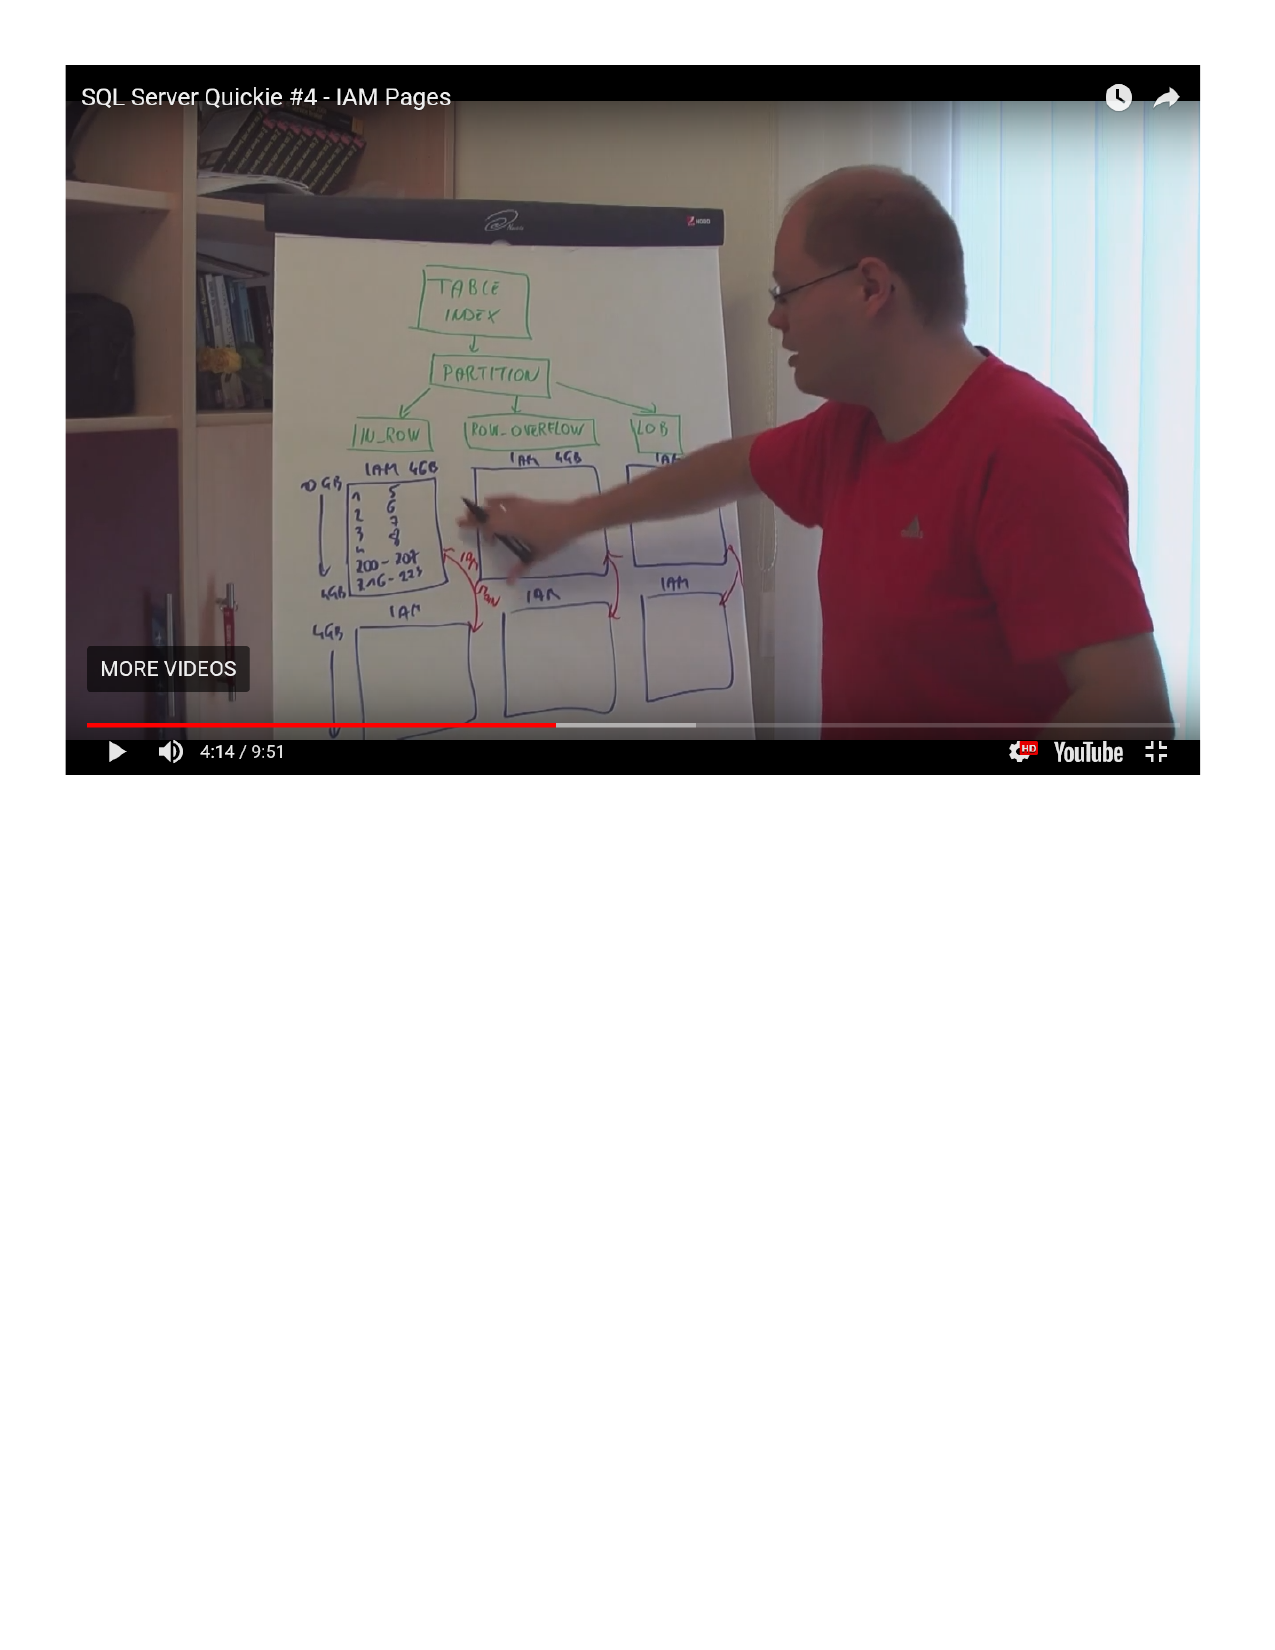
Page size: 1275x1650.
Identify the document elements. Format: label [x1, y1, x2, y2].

picture [65, 65, 1200, 775]
